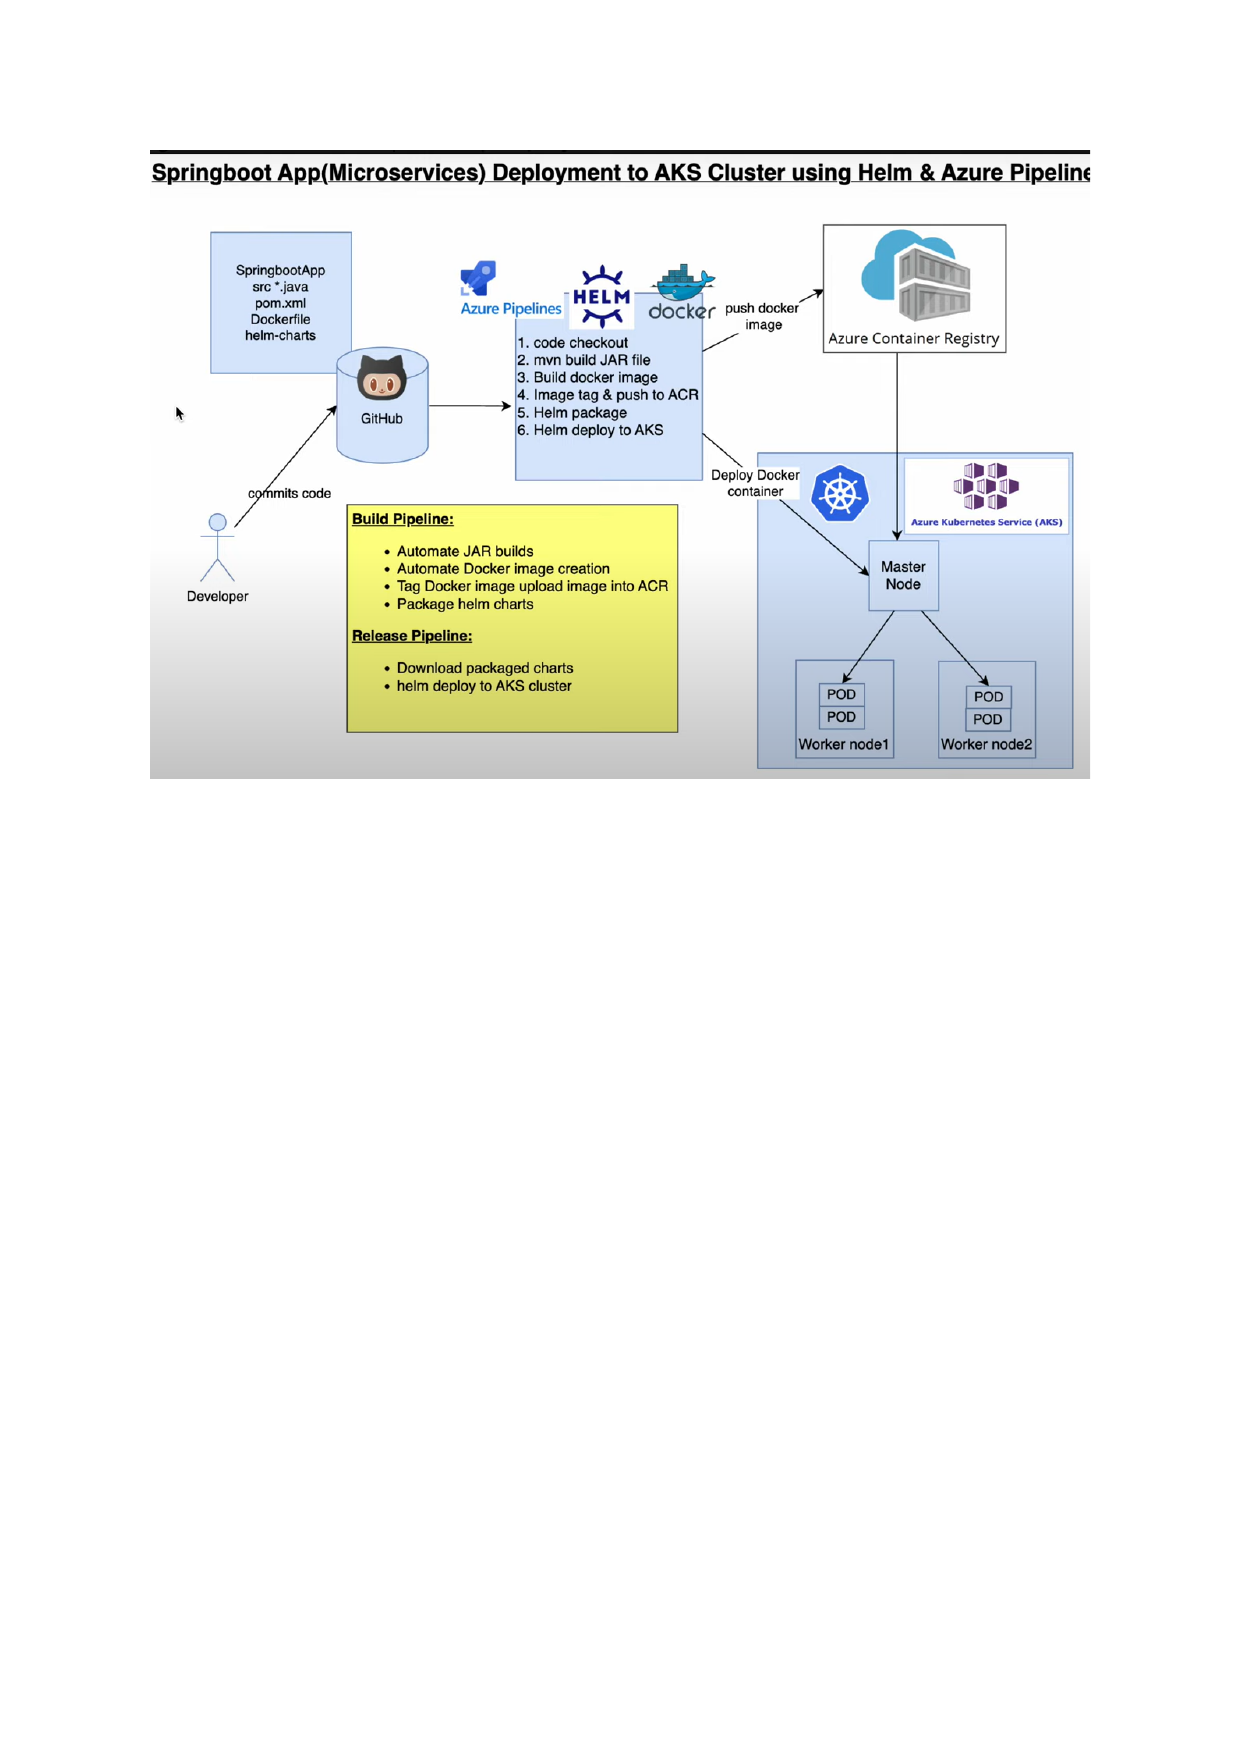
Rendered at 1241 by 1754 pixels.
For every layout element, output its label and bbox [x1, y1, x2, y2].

picture [150, 150, 1091, 779]
